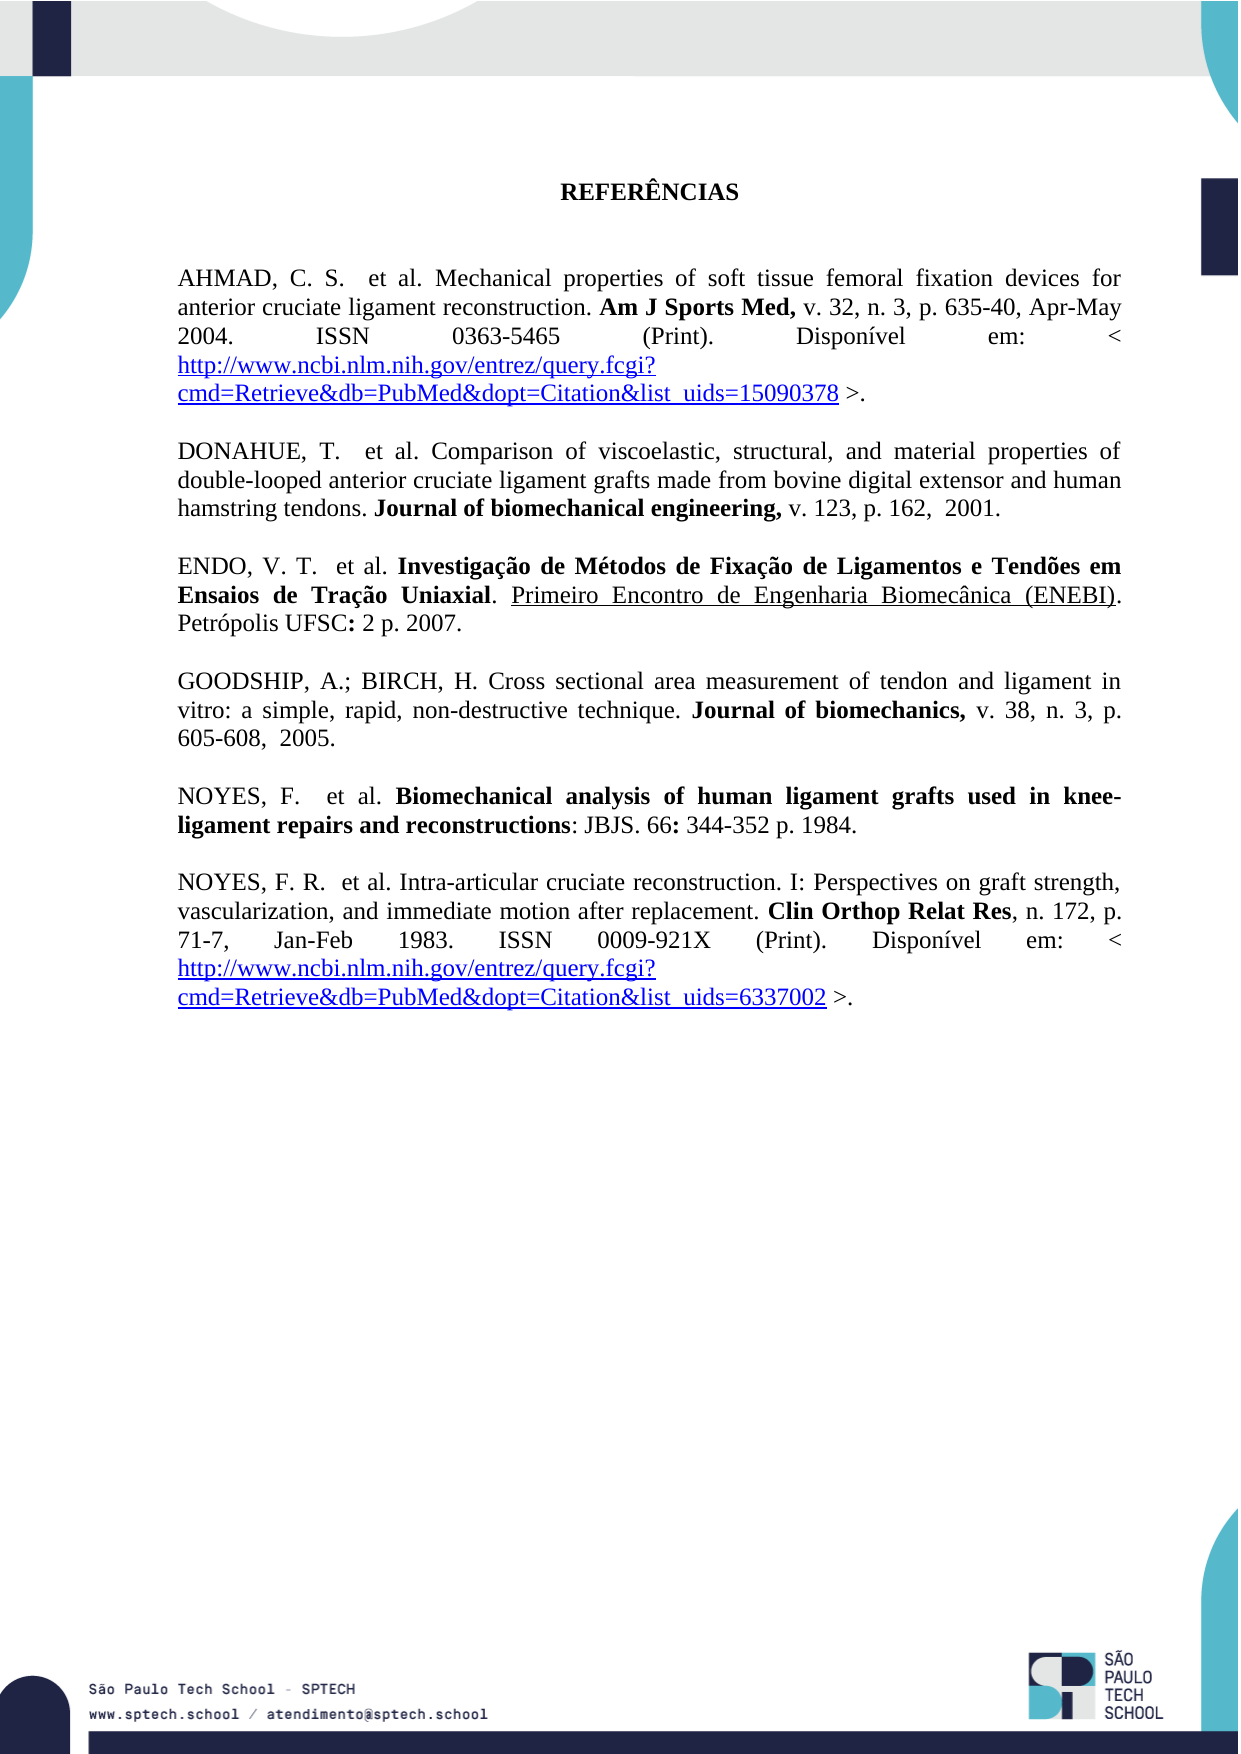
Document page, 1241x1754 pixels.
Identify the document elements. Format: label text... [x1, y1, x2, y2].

text NOYES, F. R. et al. Intra-articular cruciate reconstruction. I: Perspectives on graft strength, vascularization, and immediate motion after replacement. Clin Orthop Relat Res, n. 172, p. 71-7, Jan-Feb 1983. ISSN 0009-921X (Print). Disponível em: < http://www.ncbi.nlm.nih.gov/entrez/query.fcgi?cmd=Retrieve&db=PubMed&dopt=Citation&list_uids=6337002 >. [177, 867, 1122, 1011]
text AHMAD, C. S. et al. Mechanical properties of soft tissue femoral fixation devices for anterior cruciate ligament reconstruction. Am J Sports Med, v. 32, n. 3, p. 635-40, Apr-May 2004. ISSN 0363-5465 (Print). Disponível em: < http://www.ncbi.nlm.nih.gov/entrez/query.fcgi?cmd=Retrieve&db=PubMed&dopt=Citation&list_uids=15090378 >. [177, 263, 1122, 407]
text DONAHUE, T. et al. Comparison of viscoelastic, structural, and material properties of double-looped anterior cruciate ligament grafts made from bovine digital extensor and human hamstring tendons. Journal of biomechanical engineering, v. 123, p. 162, 2001. [177, 436, 1122, 522]
text ENDO, V. T. et al. Investigação de Métodos de Fixação de Ligamentos e Tendões em Ensaios de Tração Uniaxial. Primeiro Encontro de Engenharia Biomecânica (ENEBI). Petrópolis UFSC: 2 p. 2007. [177, 551, 1122, 637]
picture [0, 1, 1238, 1754]
text NOYES, F. et al. Biomechanical analysis of human ligament grafts used in knee-ligament repairs and reconstructions: JBJS. 66: 344-352 p. 1984. [177, 781, 1122, 838]
title ReferÊncias [177, 177, 1122, 206]
text GOODSHIP, A.; BIRCH, H. Cross sectional area measurement of tendon and ligament in vitro: a simple, rapid, non-destructive technique. Journal of biomechanics, v. 38, n. 3, p. 605-608, 2005. [177, 666, 1122, 752]
